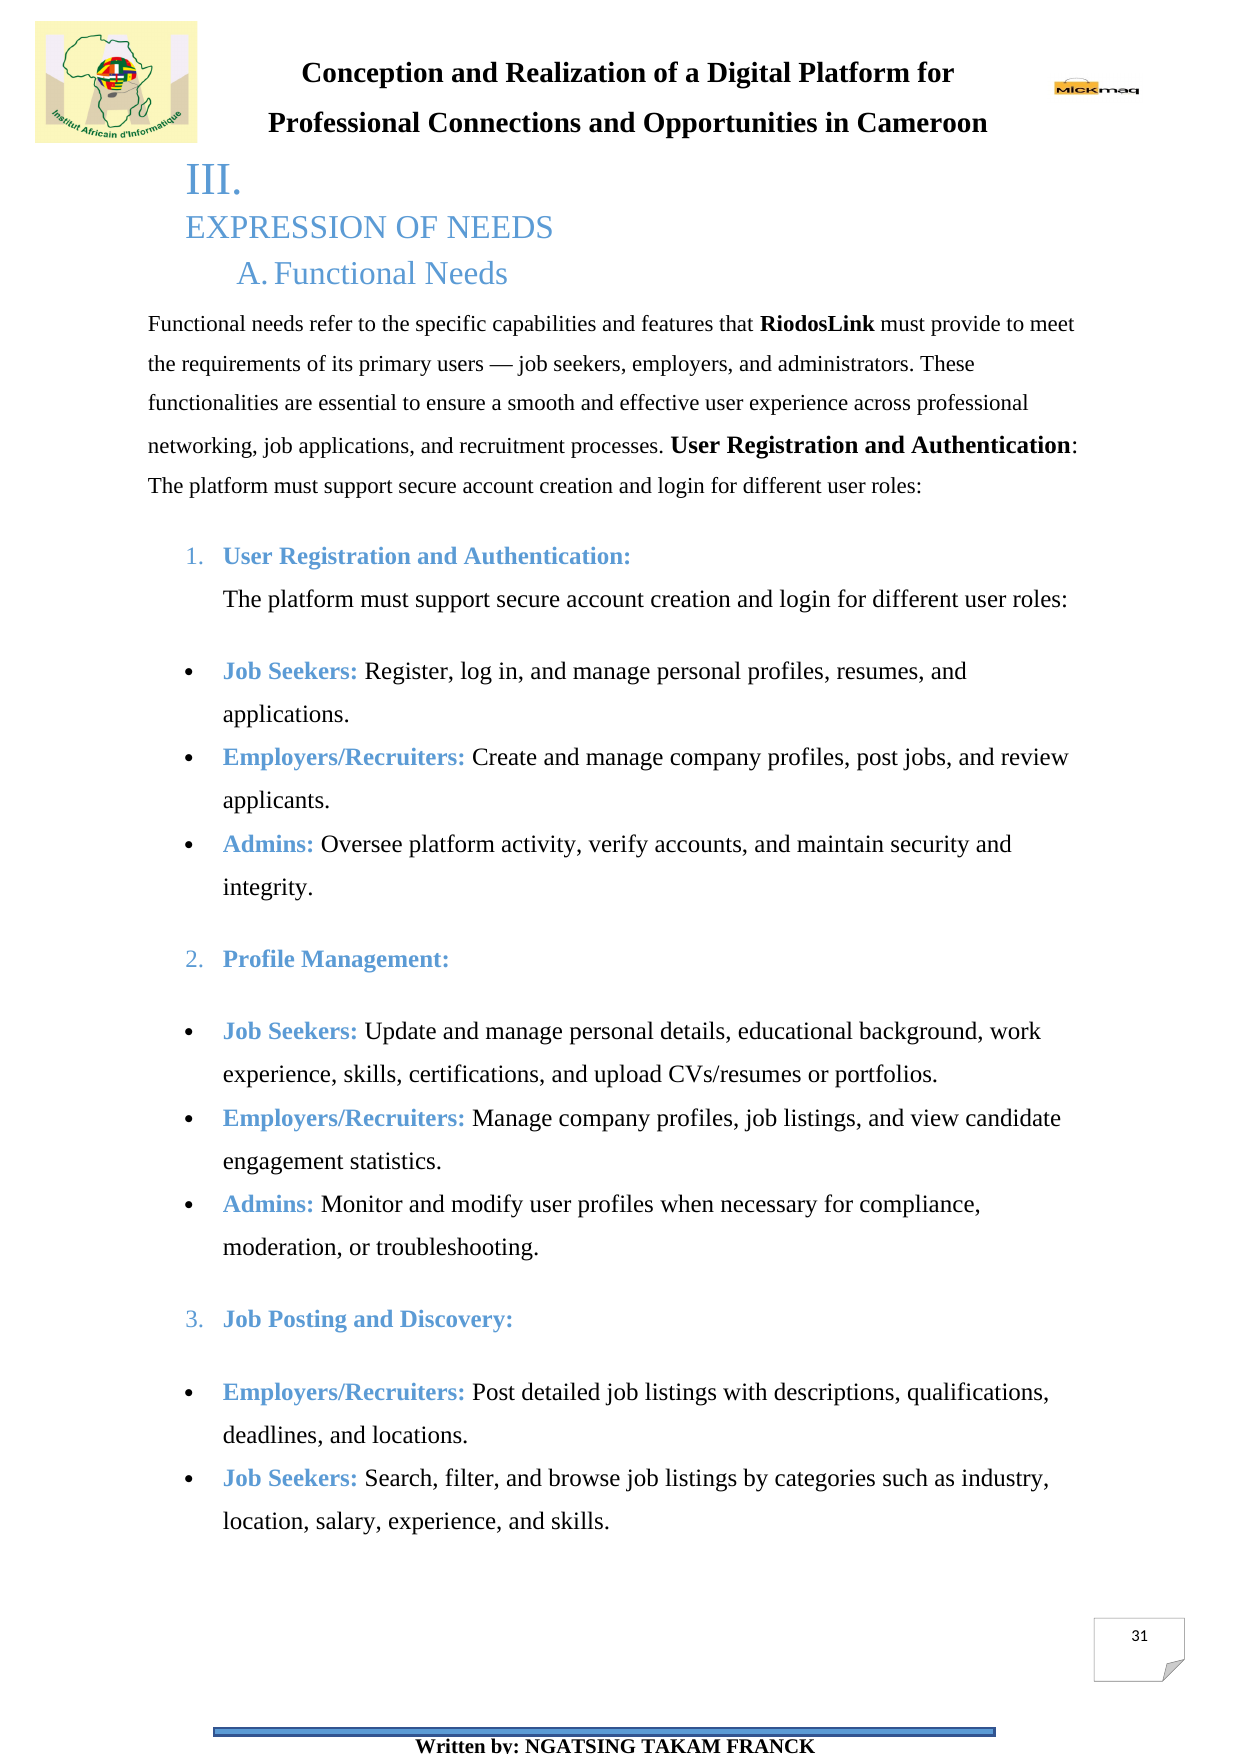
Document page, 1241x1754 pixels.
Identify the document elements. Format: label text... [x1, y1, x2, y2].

list Employers/Recruiters: Create and manage company profiles, post jobs, and review applicants. [185, 742, 1093, 814]
picture [1047, 73, 1143, 103]
subtitle EXPRESSION OF NEEDS [185, 152, 1093, 246]
list User Registration and Authentication: The platform must support secure account creation and login for different user roles: [185, 541, 1093, 613]
list Profile Management: [185, 944, 1093, 973]
list Employers/Recruiters: Post detailed job listings with descriptions, qualifications, deadlines, and locations. [185, 1377, 1093, 1448]
list Job Seekers: Register, log in, and manage personal profiles, resumes, and applications. [185, 656, 1093, 728]
list Job Seekers: Update and manage personal details, educational background, work experience, skills, certifications, and upload CVs/resumes or portfolios. [185, 1016, 1093, 1088]
list Employers/Recruiters: Manage company profiles, job listings, and view candidate engagement statistics. [185, 1103, 1093, 1174]
list Job Posting and Discovery: [185, 1304, 1093, 1333]
subtitle Functional Needs [236, 253, 1093, 291]
list Admins: Oversee platform activity, verify accounts, and maintain security and integrity. [185, 829, 1093, 901]
list Job Seekers: Search, filter, and browse job listings by categories such as industry, location, salary, experience, and skills. [185, 1463, 1093, 1535]
text Functional needs refer to the specific capabilities and features that RiodosLink must provide to meet the requirements of its primary users — job seekers, employers, and administrators. These functionalities are essential to ensure a smooth and effective user experience across professional networking, job applications, and recruitment processes. User Registration and Authentication: The platform must support secure account creation and login for different user roles: [148, 311, 1093, 498]
list Admins: Monitor and modify user profiles when necessary for compliance, moderation, or troubleshooting. [185, 1189, 1093, 1261]
picture [35, 21, 198, 143]
